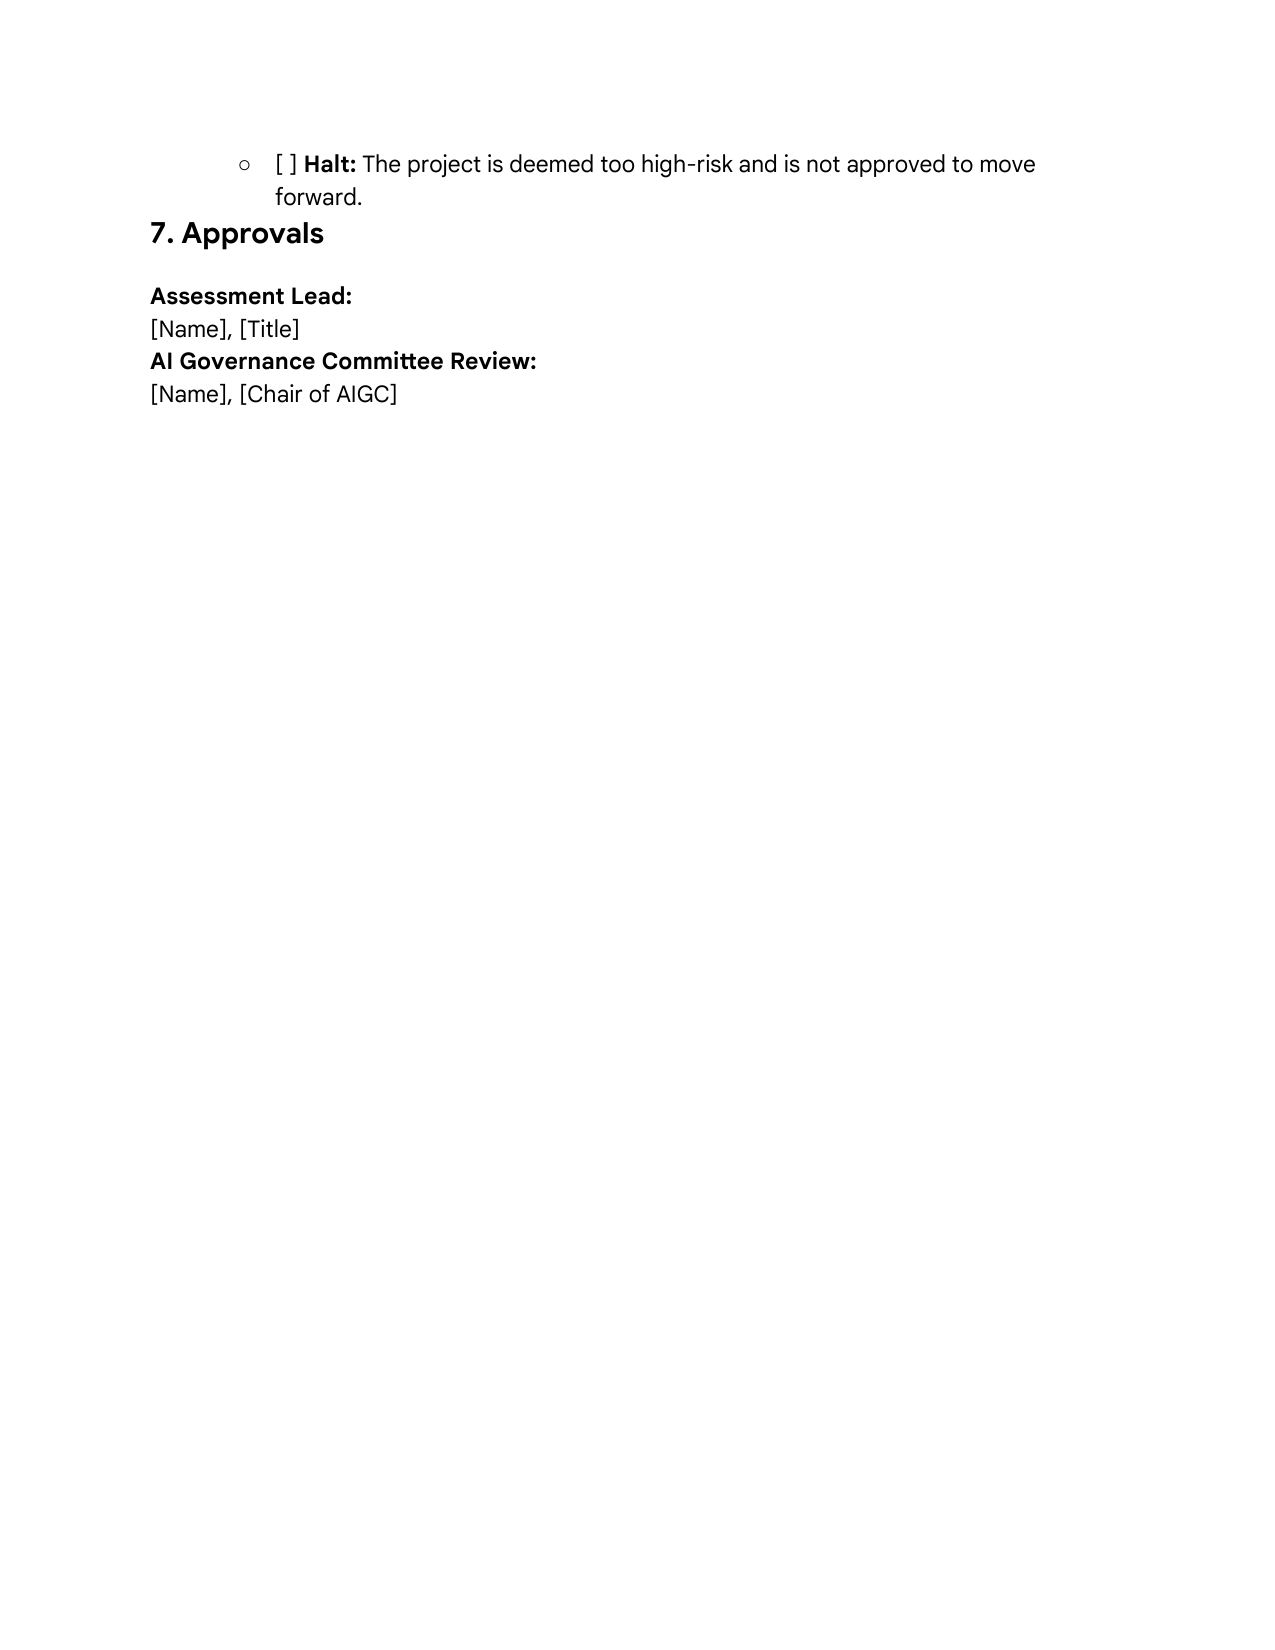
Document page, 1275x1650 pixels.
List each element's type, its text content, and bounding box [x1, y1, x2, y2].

text [Name], [Chair of AIGC] [150, 380, 1125, 409]
text AI Governance Committee Review: [150, 347, 1125, 376]
text [Name], [Title] [150, 315, 1125, 343]
subtitle 7. Approvals [150, 215, 1125, 252]
list [ ] Halt: The project is deemed too high-risk and is not approved to move forward. [237, 150, 1125, 211]
text Assessment Lead: [150, 282, 1125, 311]
